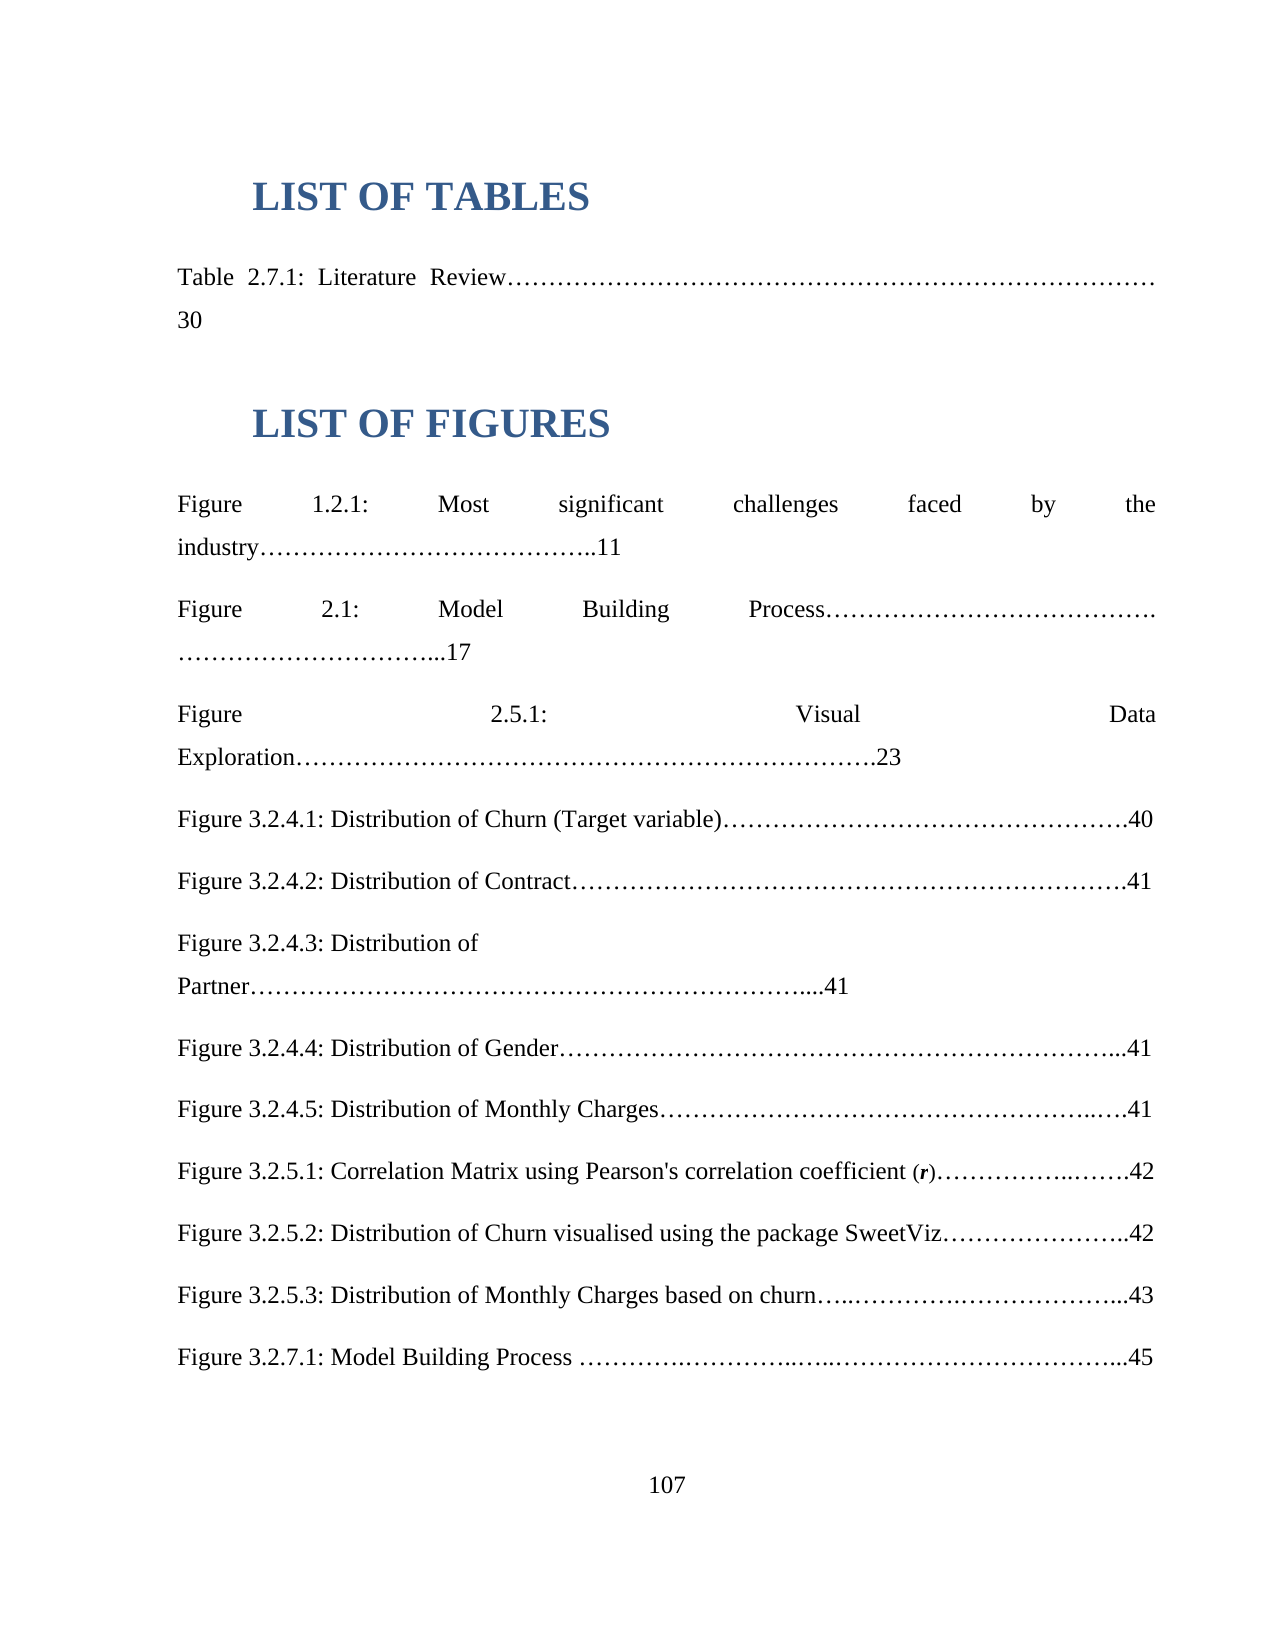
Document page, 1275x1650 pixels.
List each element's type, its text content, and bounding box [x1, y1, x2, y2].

text Figure 3.2.5.3: Distribution of Monthly Charges based on churn…..………….………………...43 [177, 1280, 1156, 1309]
text Figure 3.2.4.5: Distribution of Monthly Charges……………………………………………..….41 [177, 1094, 1156, 1123]
text Figure 3.2.5.1: Correlation Matrix using Pearson's correlation coefficient (r)……………..…….42 [177, 1156, 1156, 1185]
text Figure 3.2.7.1: Model Building Process ………….…………..…..……………………………...45 [177, 1342, 1156, 1371]
text Figure 3.2.5.2: Distribution of Churn visualised using the package SweetViz…………………..42 [177, 1218, 1156, 1247]
text Figure 1.2.1: Most significant challenges faced by the industry…………………………………..11 [177, 489, 1156, 561]
subtitle LIST OF TABLES [214, 171, 1156, 219]
subtitle LIST OF FIGURES [214, 398, 1156, 446]
text Figure 2.5.1: Visual Data Exploration…………………………………………………………….23 [177, 699, 1156, 771]
text Figure 3.2.4.4: Distribution of Gender…………………………………………………………...41 [177, 1033, 1156, 1061]
text Figure 3.2.4.2: Distribution of Contract………………………………………………………….41 [177, 866, 1156, 894]
text Figure 3.2.4.3: Distribution of Partner…………………………………………………………....41 [177, 928, 1156, 999]
text Table 2.7.1: Literature Review……………………………………………………………………30 [177, 262, 1156, 334]
text Figure 2.1: Model Building Process………………………………….…………………………...17 [177, 594, 1156, 666]
text Figure 3.2.4.1: Distribution of Churn (Target variable)………………………………………….40 [177, 804, 1156, 833]
